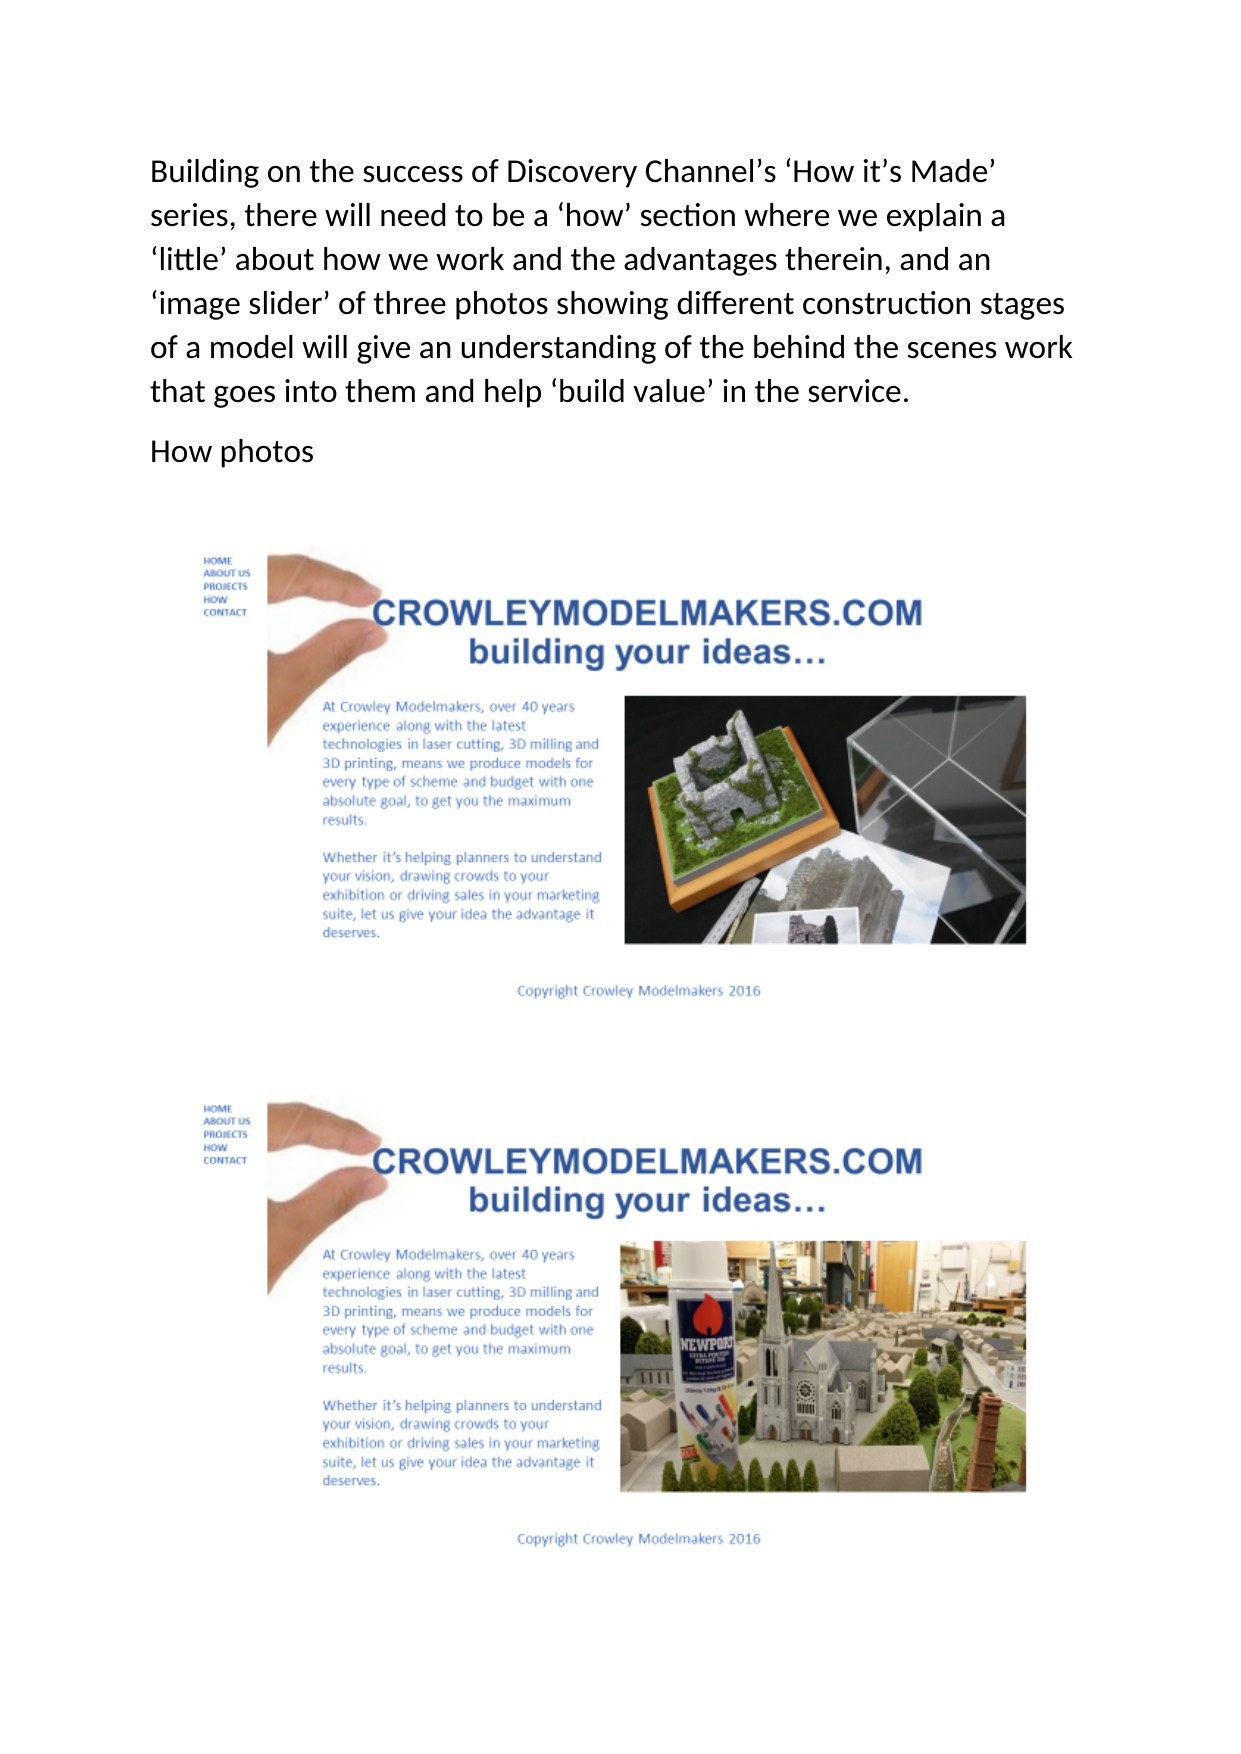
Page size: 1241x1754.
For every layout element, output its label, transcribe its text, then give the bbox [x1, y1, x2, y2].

picture [150, 1038, 1091, 1568]
text How photos [150, 430, 1090, 471]
text Building on the success of Discovery Channel’s ‘How it’s Made’ series, there will need to be a ‘how’ section where we explain a ‘little’ about how we work and the advantages therein, and an ‘image slider’ of three photos showing different construction stages of a model will give an understanding of the behind the scenes work that goes into them and help ‘build value’ in the service. [150, 150, 1090, 411]
picture [150, 491, 1091, 1020]
